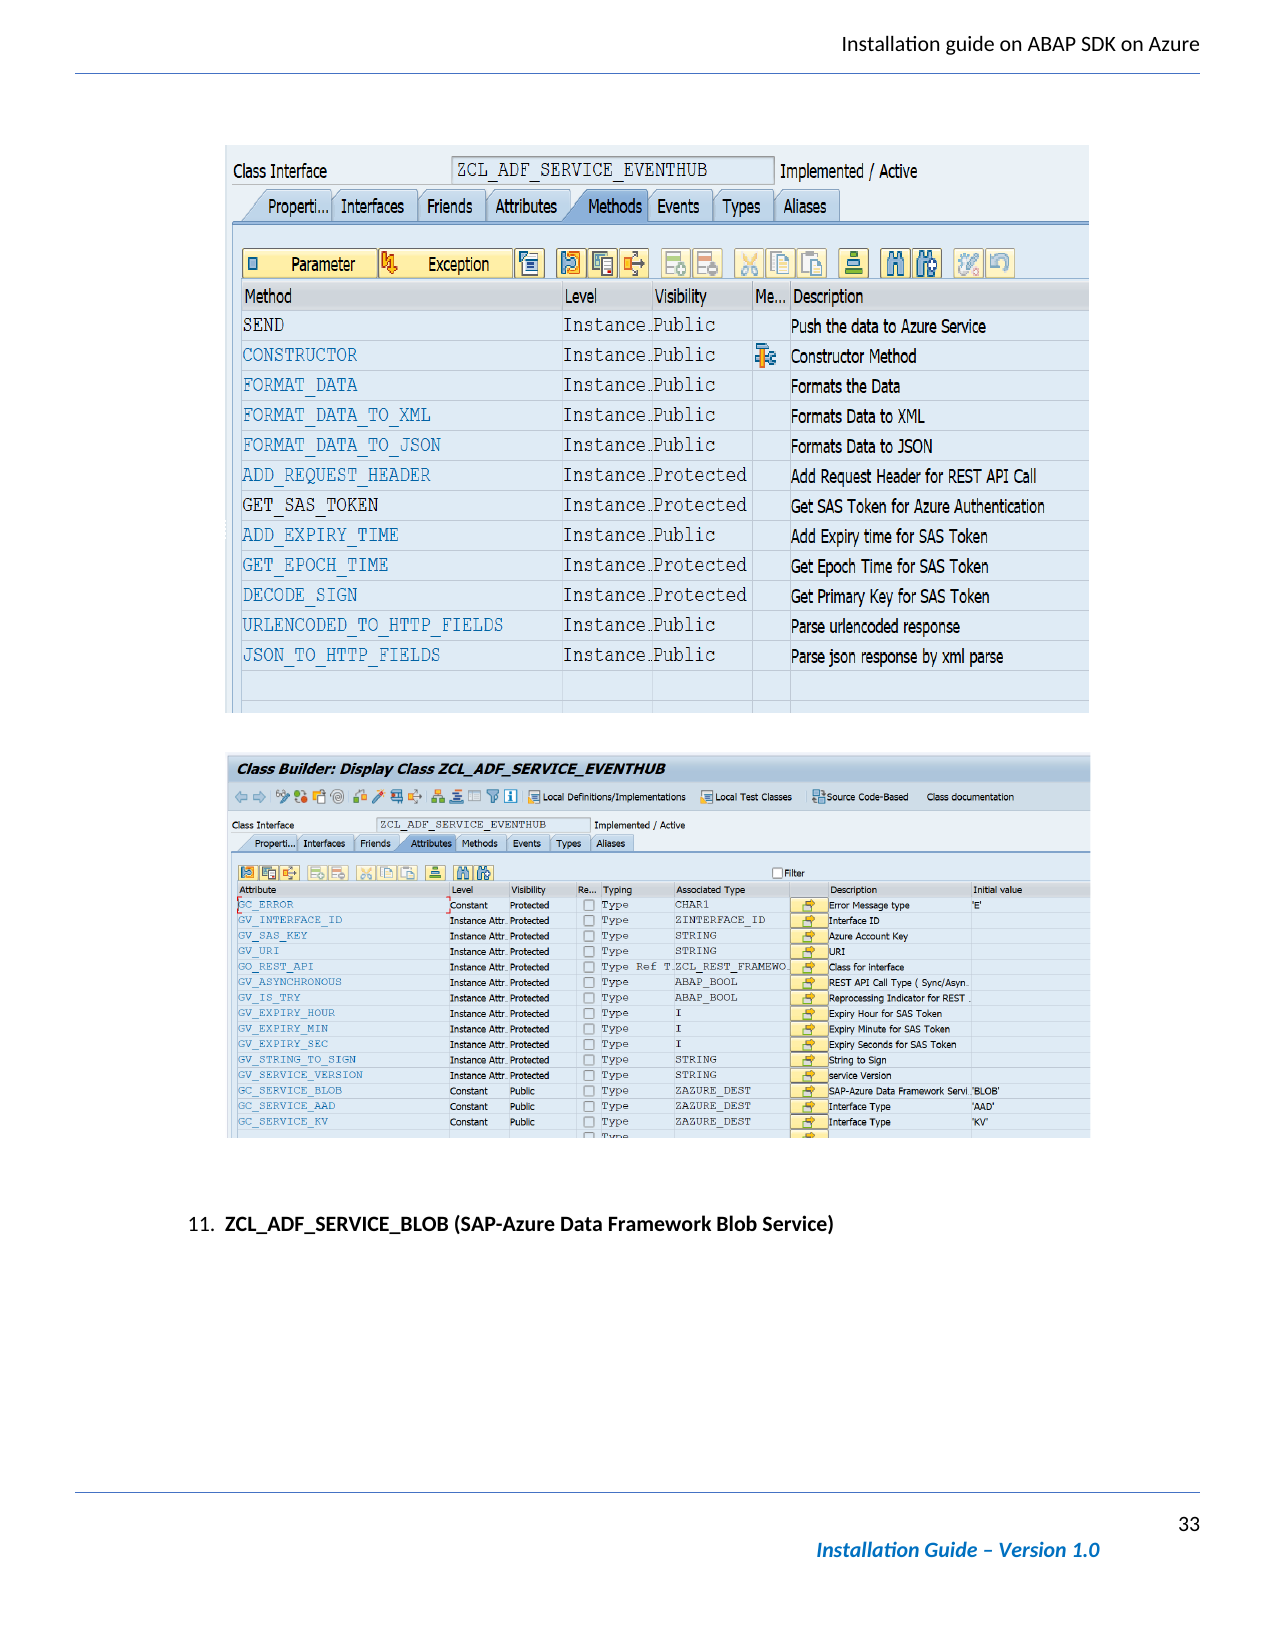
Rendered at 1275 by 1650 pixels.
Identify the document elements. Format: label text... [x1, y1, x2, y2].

picture [225, 145, 1089, 713]
picture [225, 752, 1091, 1138]
list ZCL_ADF_SERVICE_BLOB (SAP-Azure Data Framework Blob Service) [187, 1211, 1200, 1237]
